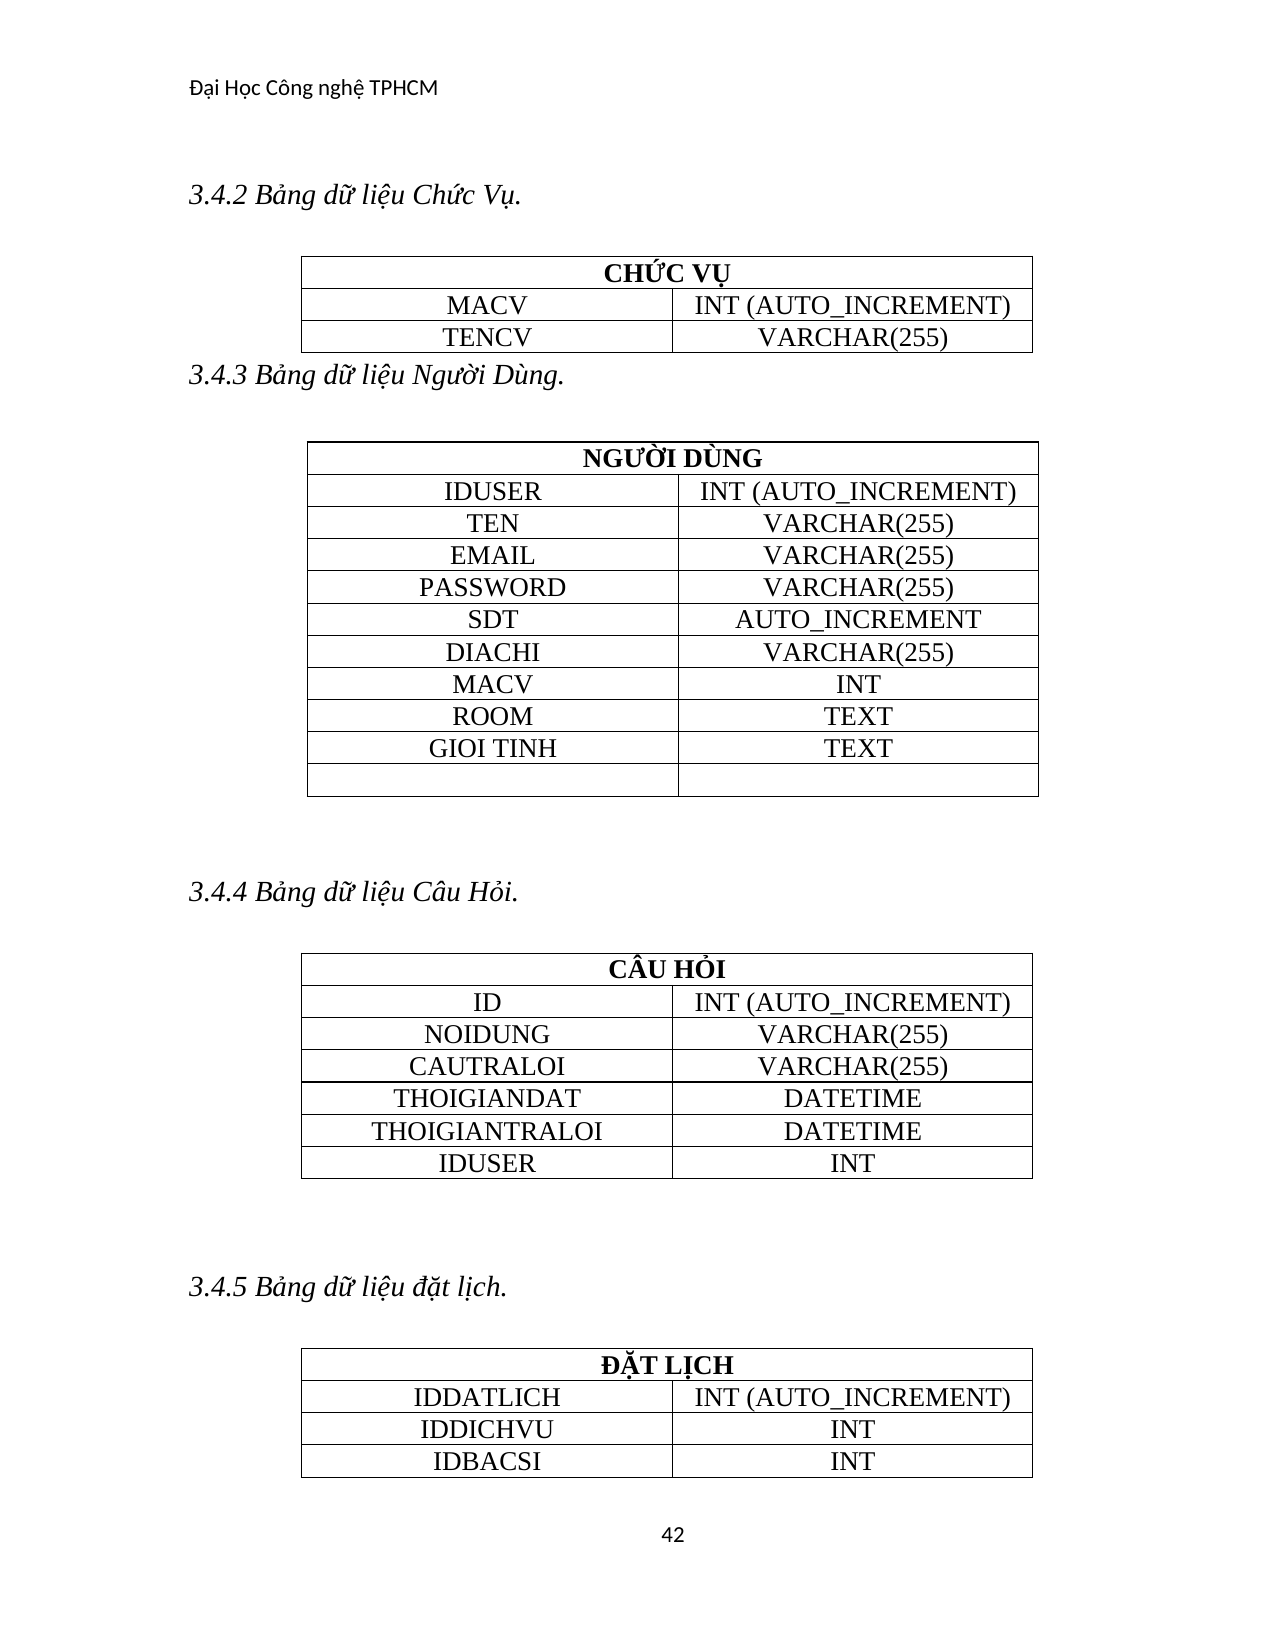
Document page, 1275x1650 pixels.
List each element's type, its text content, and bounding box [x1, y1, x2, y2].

table_cell EMAIL [308, 539, 678, 570]
table_cell IDUSER [302, 1147, 672, 1178]
table_cell TEN [308, 507, 678, 538]
table_cell THOIGIANDAT [302, 1083, 672, 1113]
table_header ĐẶT LỊCH [302, 1349, 1032, 1380]
table_cell INT [673, 1413, 1032, 1444]
table_cell [308, 764, 678, 796]
table_cell AUTO_INCREMENT [679, 604, 1038, 634]
table_cell DATETIME [673, 1115, 1032, 1146]
table_cell SDT [308, 604, 678, 634]
table_cell TEXT [679, 700, 1038, 731]
table_cell INT (AUTO_INCREMENT) [673, 986, 1032, 1017]
table_cell IDDATLICH [302, 1381, 672, 1412]
table_cell INT [673, 1147, 1032, 1178]
table_cell VARCHAR(255) [679, 507, 1038, 538]
table_cell TENCV [302, 321, 672, 352]
table_cell GIOI TINH [308, 732, 678, 763]
table_cell VARCHAR(255) [673, 1050, 1032, 1081]
table_cell INT (AUTO_INCREMENT) [673, 1381, 1032, 1412]
subtitle 3.4.2 Bảng dữ liệu Chức Vụ. [189, 177, 1156, 211]
table_cell [679, 764, 1038, 796]
subtitle 3.4.5 Bảng dữ liệu đặt lịch. [189, 1269, 1156, 1303]
table_header NGƯỜI DÙNG [308, 443, 1038, 474]
table_cell IDUSER [308, 475, 678, 506]
table_cell MACV [308, 668, 678, 699]
table_cell NOIDUNG [302, 1018, 672, 1049]
table_cell VARCHAR(255) [679, 539, 1038, 570]
table_cell INT [679, 668, 1038, 699]
table_cell INT (AUTO_INCREMENT) [679, 475, 1038, 506]
table_cell ROOM [308, 700, 678, 731]
table_cell INT (AUTO_INCREMENT) [673, 289, 1032, 320]
table_cell VARCHAR(255) [679, 571, 1038, 602]
table_cell INT [673, 1445, 1032, 1477]
table_header CÂU HỎI [302, 954, 1032, 985]
table_cell VARCHAR(255) [673, 321, 1032, 352]
subtitle 3.4.3 Bảng dữ liệu Người Dùng. [189, 357, 1156, 391]
table_cell CAUTRALOI [302, 1050, 672, 1081]
subtitle 3.4.4 Bảng dữ liệu Câu Hỏi. [189, 874, 1156, 907]
table_header CHỨC VỤ [302, 257, 1032, 288]
table_cell PASSWORD [308, 571, 678, 602]
table_cell DIACHI [308, 636, 678, 667]
table_cell IDDICHVU [302, 1413, 672, 1444]
table_cell DATETIME [673, 1083, 1032, 1113]
table_cell VARCHAR(255) [673, 1018, 1032, 1049]
table_cell VARCHAR(255) [679, 636, 1038, 667]
table_cell IDBACSI [302, 1445, 672, 1477]
table_cell THOIGIANTRALOI [302, 1115, 672, 1146]
table_cell MACV [302, 289, 672, 320]
table_cell ID [302, 986, 672, 1017]
table_cell TEXT [679, 732, 1038, 763]
